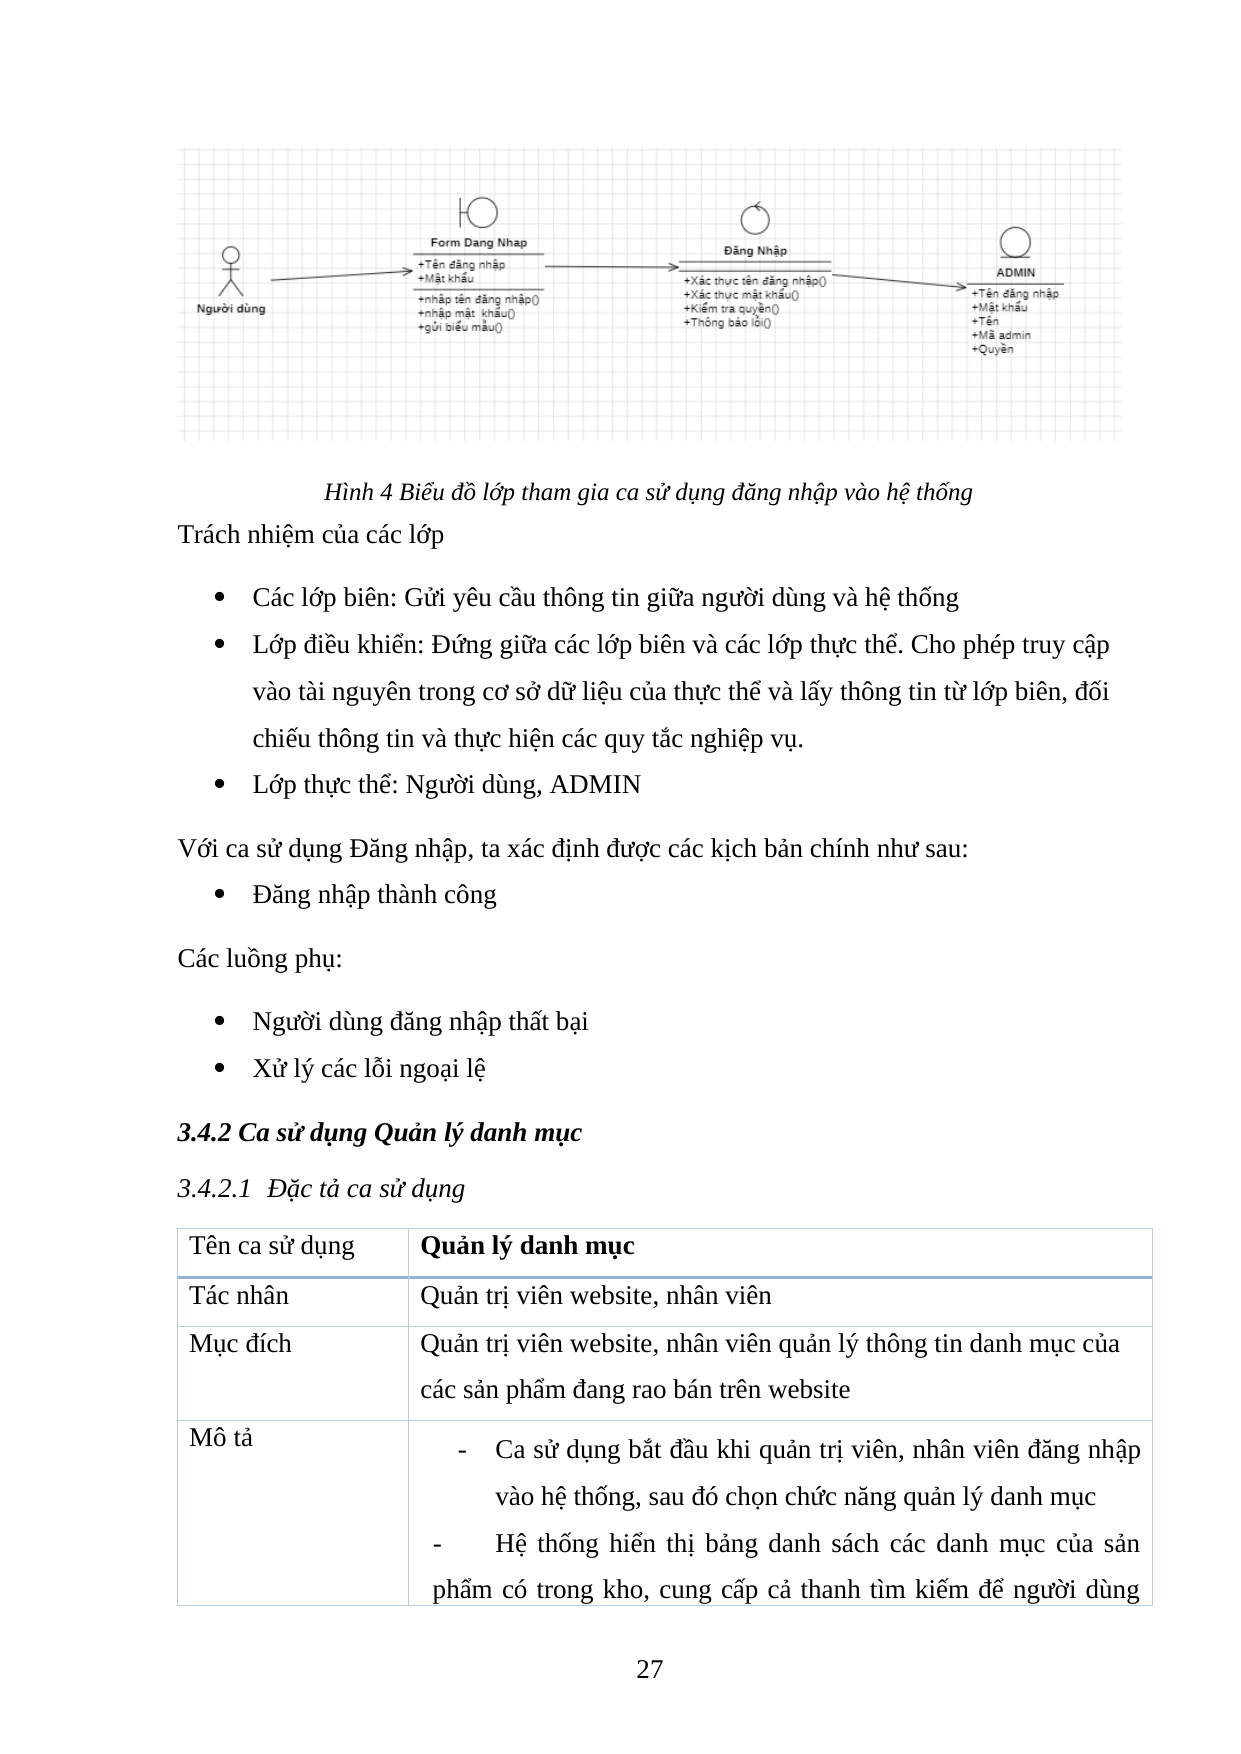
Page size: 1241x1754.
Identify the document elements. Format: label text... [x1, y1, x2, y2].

list Người dùng đăng nhập thất bại [215, 1005, 1122, 1037]
table_header Quản lý danh mục [409, 1229, 1152, 1276]
picture [177, 147, 1123, 441]
table_cell Tác nhân [178, 1279, 408, 1326]
text Các luồng phụ: [177, 942, 1122, 973]
text Với ca sử dụng Đăng nhập, ta xác định được các kịch bản chính như sau: [177, 832, 1122, 863]
subtitle Ca sử dụng Quản lý danh mục [177, 1116, 1122, 1147]
table_cell Quản trị viên website, nhân viên quản lý thông tin danh mục của các sản phẩm đang rao bán trên website [409, 1327, 1152, 1420]
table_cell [409, 1421, 1152, 1605]
list Lớp điều khiển: Đứng giữa các lớp biên và các lớp thực thể. Cho phép truy cập vào tài nguyên trong cơ sở dữ liệu của thực thể và lấy thông tin từ lớp biên, đối chiếu thông tin và thực hiện các quy tắc nghiệp vụ. [215, 628, 1122, 753]
table_header Tên ca sử dụng [178, 1229, 408, 1276]
subtitle Đặc tả ca sử dụng [177, 1172, 1122, 1203]
text Hình 4 Biểu đồ lớp tham gia ca sử dụng đăng nhập vào hệ thống [177, 477, 1122, 506]
list Lớp thực thể: Người dùng, ADMIN [215, 768, 1122, 799]
list Các lớp biên: Gửi yêu cầu thông tin giữa người dùng và hệ thống [215, 581, 1122, 613]
list Đăng nhập thành công [215, 878, 1122, 910]
table_cell Mục đích [178, 1327, 408, 1420]
table_cell Mô tả [178, 1421, 408, 1605]
table_cell Quản trị viên website, nhân viên [409, 1279, 1152, 1326]
list Xử lý các lỗi ngoại lệ [215, 1052, 1122, 1083]
text Trách nhiệm của các lớp [177, 518, 1122, 549]
